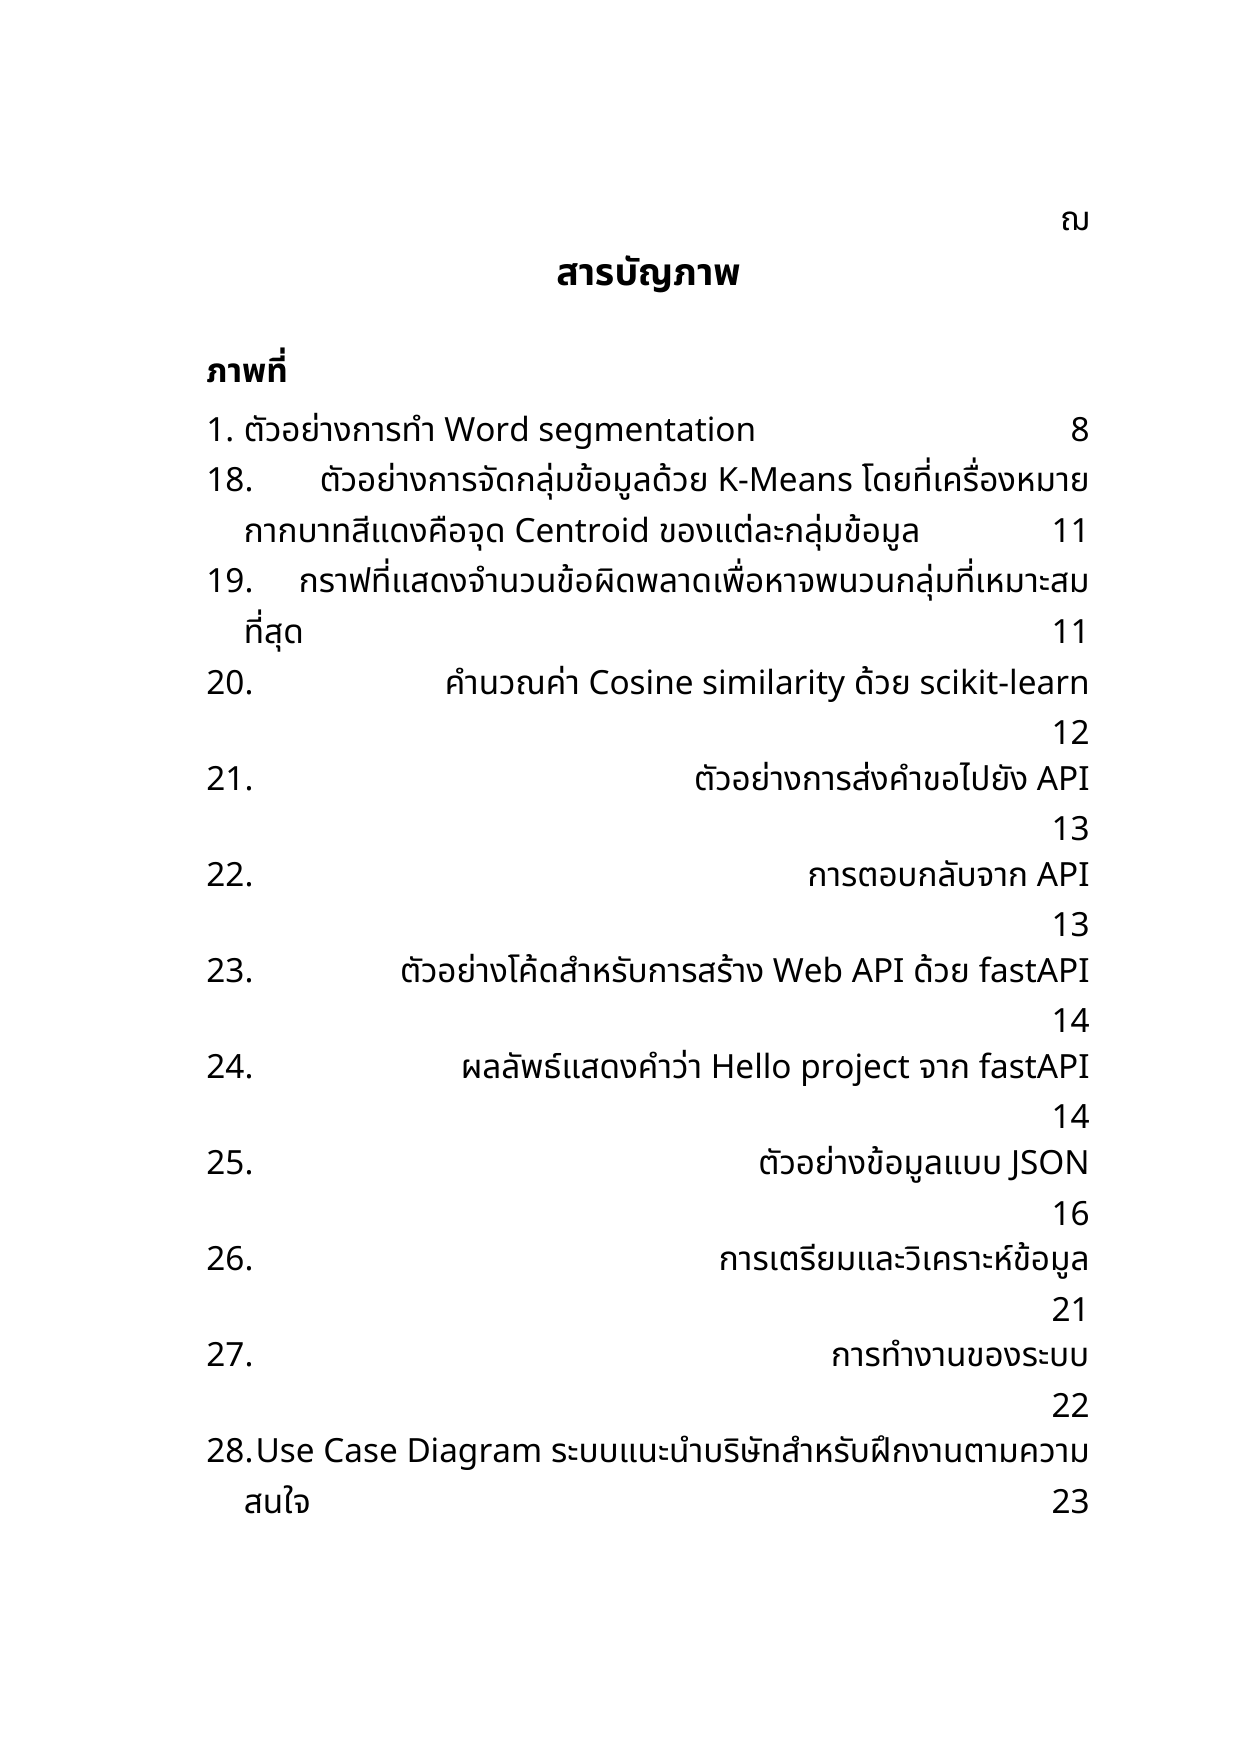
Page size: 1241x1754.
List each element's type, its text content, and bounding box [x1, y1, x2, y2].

text ตัวอย่างข้อมูลแบบ JSON 16 [206, 1139, 1090, 1235]
text การตอบกลับจาก API 13 [206, 851, 1090, 947]
text กราฟที่แสดงจำนวนข้อผิดพลาดเพื่อหาจพนวนกลุ่มที่เหมาะสมที่สุด 11 [206, 557, 1090, 658]
text ตัวอย่างโค้ดสำหรับการสร้าง Web API ด้วย fastAPI 14 [206, 947, 1090, 1043]
text คำนวณค่า Cosine similarity ด้วย scikit-learn 12 [206, 658, 1090, 754]
text การเตรียมและวิเคราะห์ข้อมูล 21 [206, 1235, 1090, 1331]
text การทำงานของระบบ 22 [206, 1331, 1090, 1427]
text ตัวอย่างการจัดกลุ่มข้อมูลด้วย K-Means โดยที่เครื่องหมายกากบาทสีแดงคือจุด Centroid ของแต่ละกลุ่มข้อมูล 11 [206, 456, 1090, 557]
subtitle สารบัญภาพ [206, 245, 1090, 302]
text ภาพที่ หน้า [206, 347, 1090, 398]
text ผลลัพธ์แสดงคำว่า Hello project จาก fastAPI 14 [206, 1043, 1090, 1139]
text ตัวอย่างการส่งคำขอไปยัง API 13 [206, 754, 1090, 851]
text Use Case Diagram ระบบแนะนำบริษัทสำหรับฝึกงานตามความสนใจ 23 [206, 1427, 1090, 1528]
list ตัวอย่างการทำ Word segmentation 8 [206, 405, 1090, 456]
